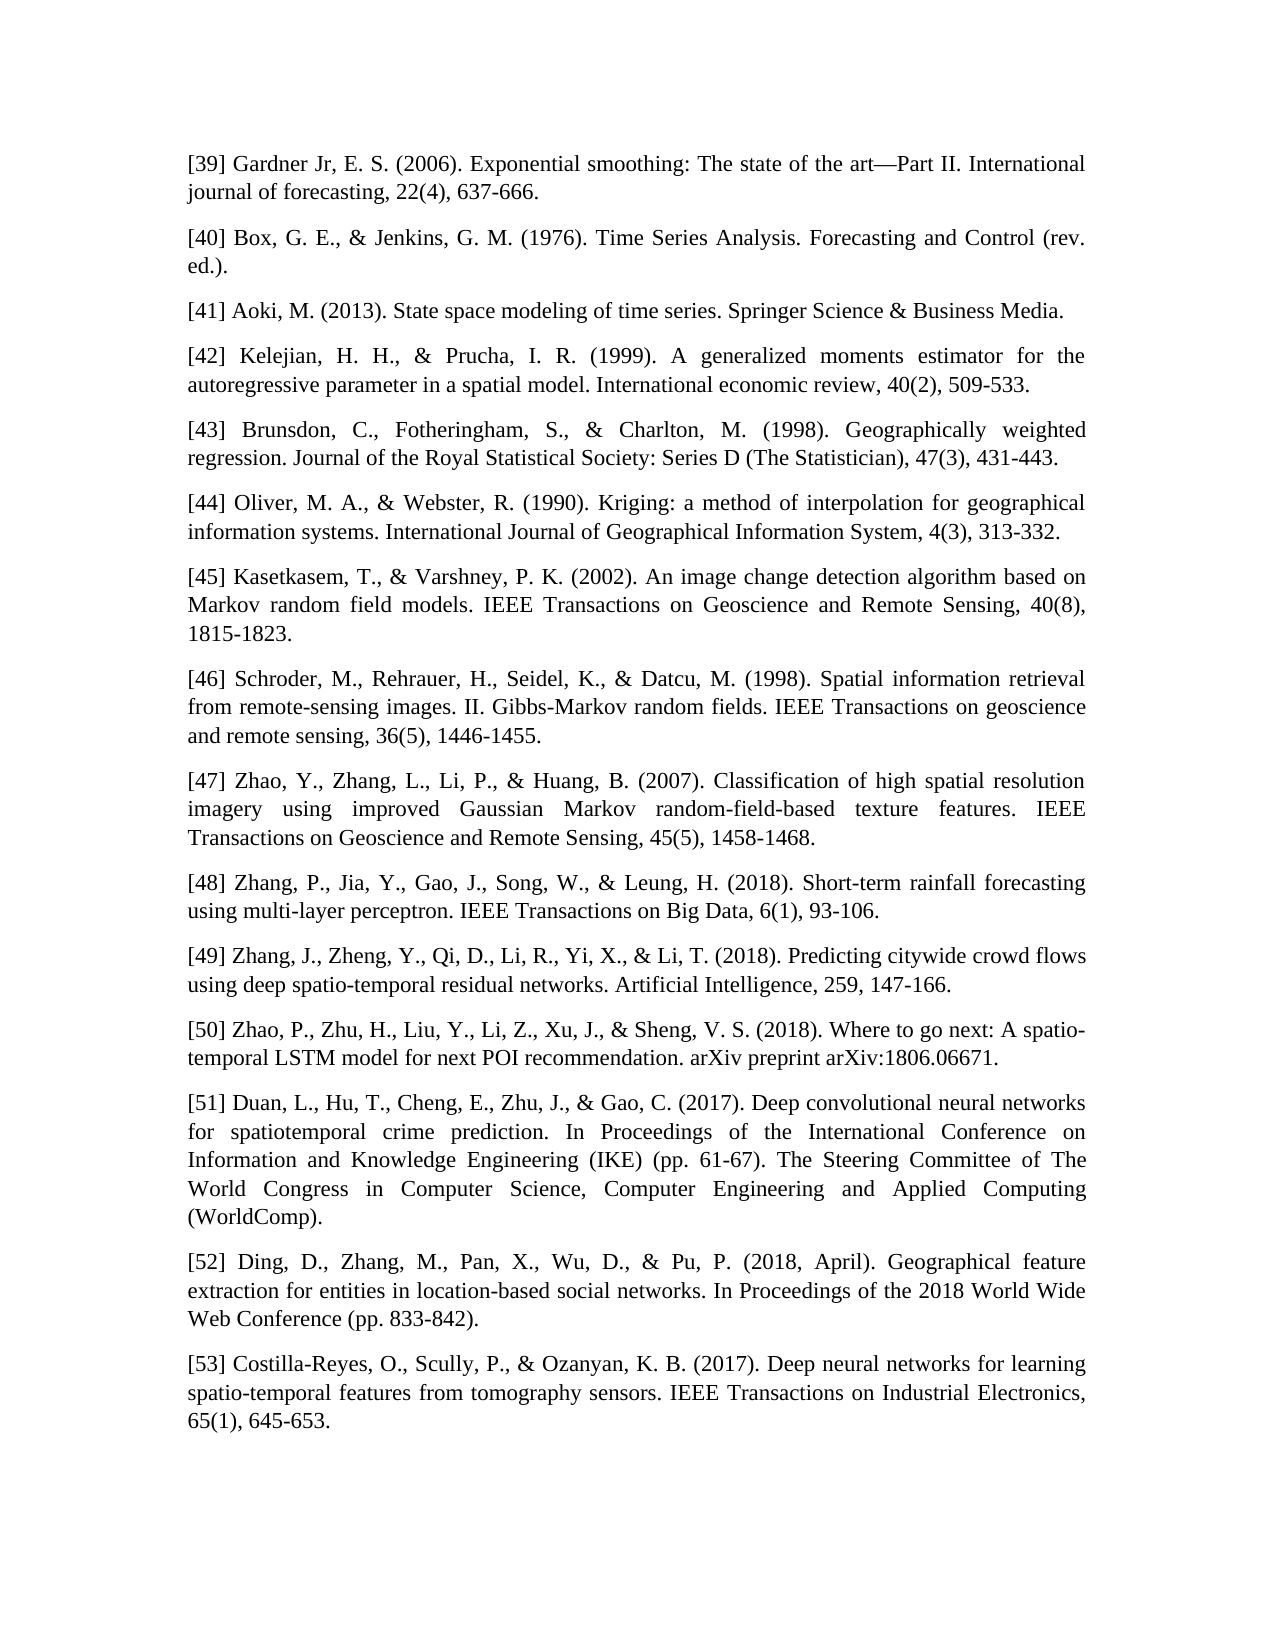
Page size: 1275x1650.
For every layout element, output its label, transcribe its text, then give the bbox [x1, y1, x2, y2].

text [43] Brunsdon, C., Fotheringham, S., & Charlton, M. (1998). Geographically weighted regression. Journal of the Royal Statistical Society: Series D (The Statistician), 47(3), 431-443. [187, 416, 1087, 471]
text [48] Zhang, P., Jia, Y., Gao, J., Song, W., & Leung, H. (2018). Short-term rainfall forecasting using multi-layer perceptron. IEEE Transactions on Big Data, 6(1), 93-106. [187, 869, 1087, 923]
text [40] Box, G. E., & Jenkins, G. M. (1976). Time Series Analysis. Forecasting and Control (rev. ed.). [187, 223, 1087, 278]
text [50] Zhao, P., Zhu, H., Liu, Y., Li, Z., Xu, J., & Sheng, V. S. (2018). Where to go next: A spatio-temporal LSTM model for next POI recommendation. arXiv preprint arXiv:1806.06671. [187, 1016, 1087, 1071]
text [42] Kelejian, H. H., & Prucha, I. R. (1999). A generalized moments estimator for the autoregressive parameter in a spatial model. International economic review, 40(2), 509-533. [187, 342, 1087, 397]
text [47] Zhao, Y., Zhang, L., Li, P., & Huang, B. (2007). Classification of high spatial resolution imagery using improved Gaussian Markov random-field-based texture features. IEEE Transactions on Geoscience and Remote Sensing, 45(5), 1458-1468. [187, 767, 1087, 850]
text [41] Aoki, M. (2013). State space modeling of time series. Springer Science & Business Media. [187, 297, 1087, 323]
text [46] Schroder, M., Rehrauer, H., Seidel, K., & Datcu, M. (1998). Spatial information retrieval from remote-sensing images. II. Gibbs-Markov random fields. IEEE Transactions on geoscience and remote sensing, 36(5), 1446-1455. [187, 665, 1087, 748]
text [45] Kasetkasem, T., & Varshney, P. K. (2002). An image change detection algorithm based on Markov random field models. IEEE Transactions on Geoscience and Remote Sensing, 40(8), 1815-1823. [187, 563, 1087, 646]
text [53] Costilla-Reyes, O., Scully, P., & Ozanyan, K. B. (2017). Deep neural networks for learning spatio-temporal features from tomography sensors. IEEE Transactions on Industrial Electronics, 65(1), 645-653. [187, 1350, 1087, 1433]
text [51] Duan, L., Hu, T., Cheng, E., Zhu, J., & Gao, C. (2017). Deep convolutional neural networks for spatiotemporal crime prediction. In Proceedings of the International Conference on Information and Knowledge Engineering (IKE) (pp. 61-67). The Steering Committee of The World Congress in Computer Science, Computer Engineering and Applied Computing (WorldComp). [187, 1089, 1087, 1229]
text [39] Gardner Jr, E. S. (2006). Exponential smoothing: The state of the art—Part II. International journal of forecasting, 22(4), 637-666. [187, 150, 1087, 205]
text [49] Zhang, J., Zheng, Y., Qi, D., Li, R., Yi, X., & Li, T. (2018). Predicting citywide crowd flows using deep spatio-temporal residual networks. Artificial Intelligence, 259, 147-166. [187, 942, 1087, 997]
text [52] Ding, D., Zhang, M., Pan, X., Wu, D., & Pu, P. (2018, April). Geographical feature extraction for entities in location-based social networks. In Proceedings of the 2018 World Wide Web Conference (pp. 833-842). [187, 1248, 1087, 1331]
text [44] Oliver, M. A., & Webster, R. (1990). Kriging: a method of interpolation for geographical information systems. International Journal of Geographical Information System, 4(3), 313-332. [187, 489, 1087, 544]
